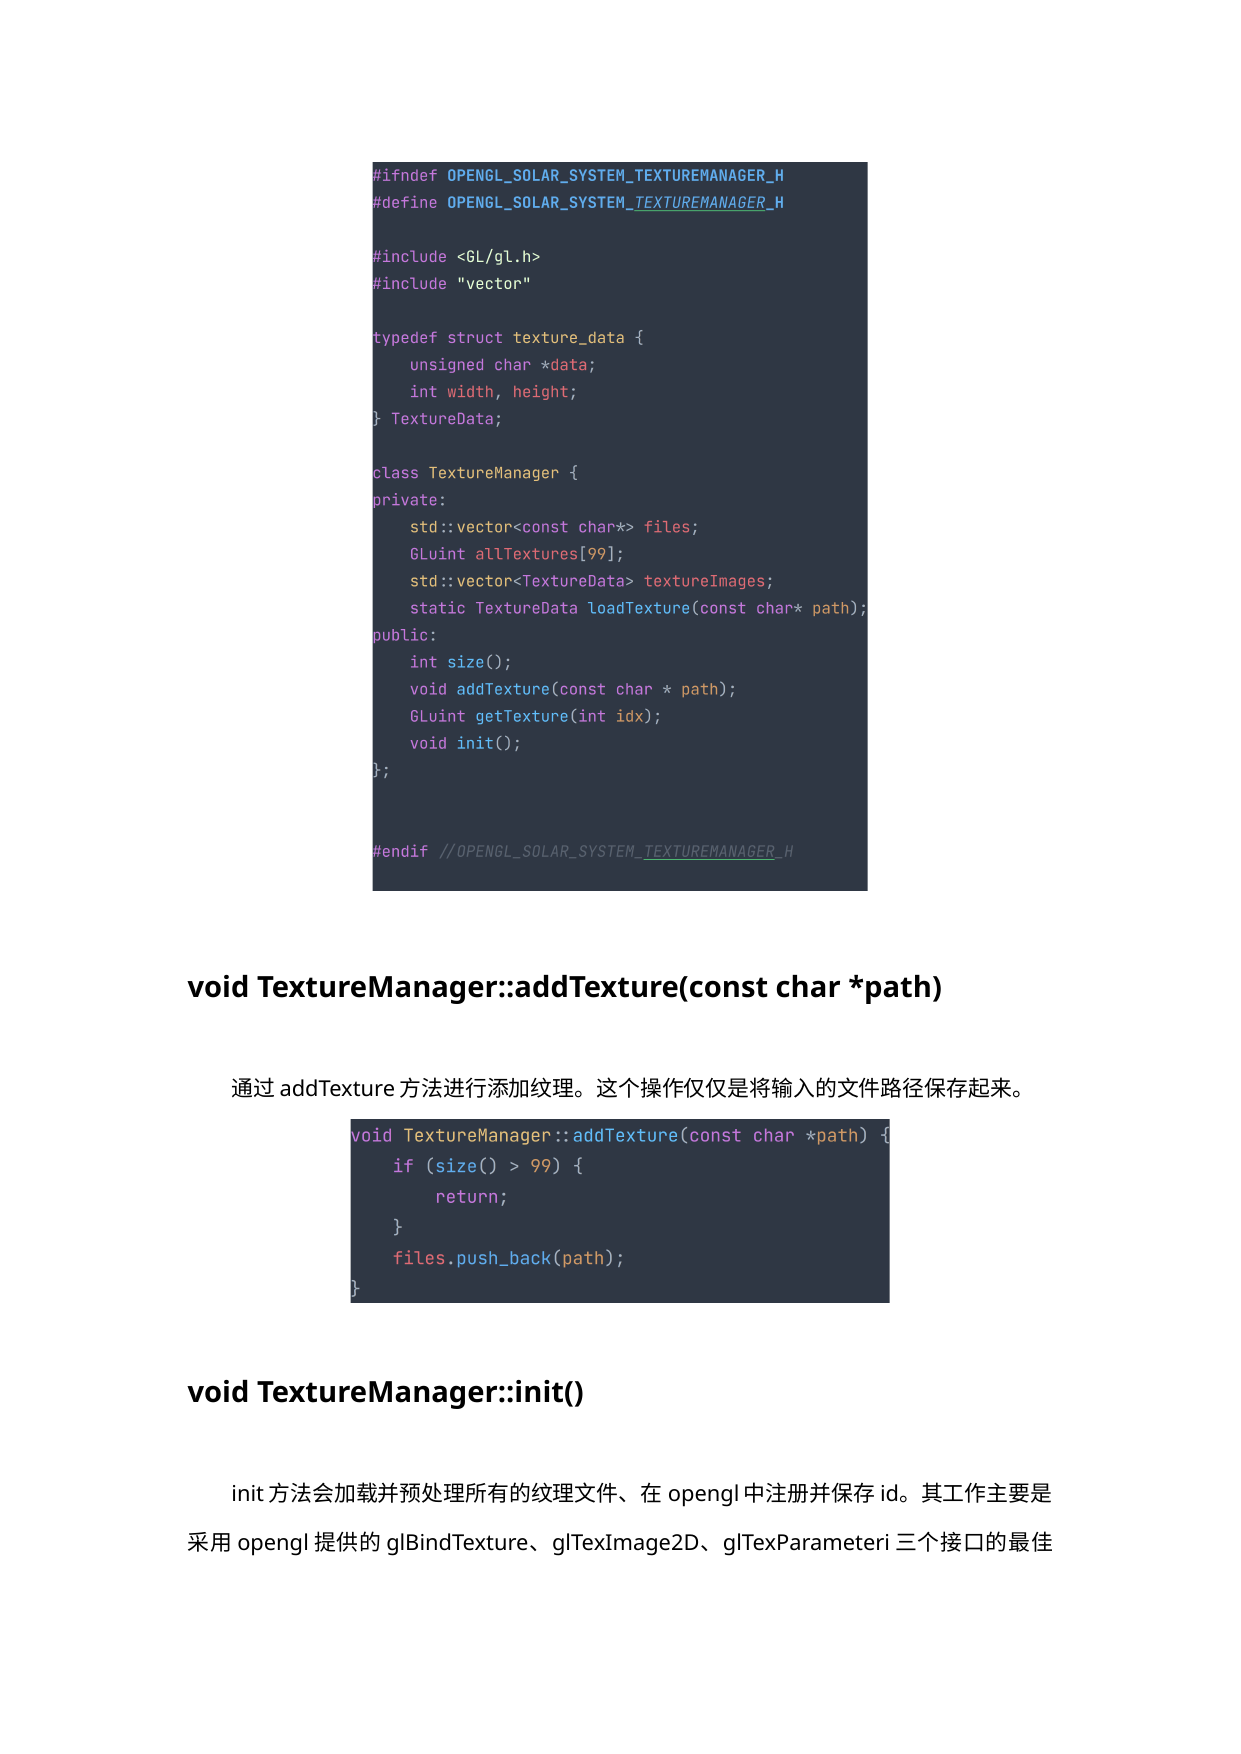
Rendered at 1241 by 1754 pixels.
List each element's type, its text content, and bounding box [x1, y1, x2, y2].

picture [372, 162, 868, 891]
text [187, 1476, 1053, 1557]
subtitle void TextureManager::init() [187, 1358, 1053, 1423]
subtitle void TextureManager::addTexture(const char *path) [187, 953, 1053, 1018]
text 通过addTexture方法进行添加纹理。这个操作仅仅是将输入的文件路径保存起来。 [187, 1071, 1053, 1103]
picture [350, 1119, 890, 1303]
